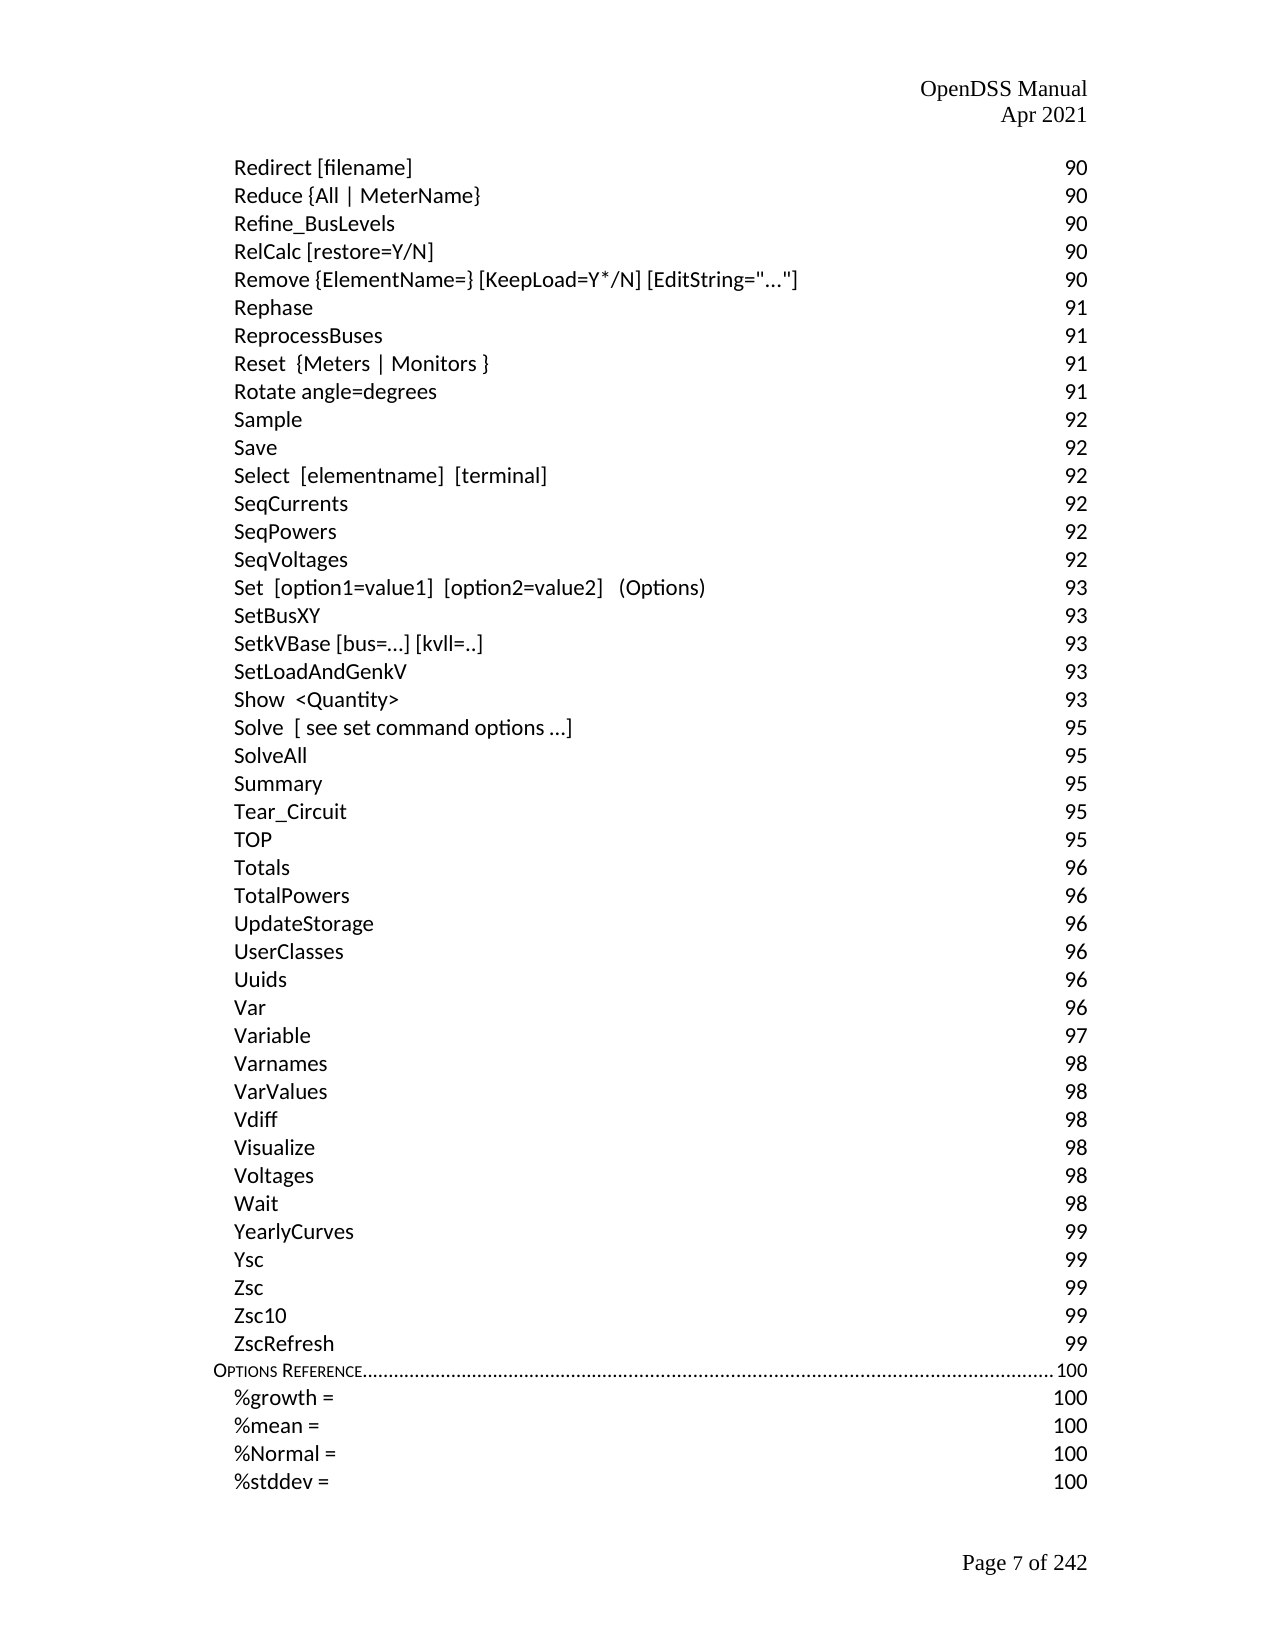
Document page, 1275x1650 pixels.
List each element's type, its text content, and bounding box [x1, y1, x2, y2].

text Rephase 91 [234, 293, 1087, 321]
text SetLoadAndGenkV 93 [234, 657, 1087, 685]
text ZscRefresh 99 [234, 1329, 1087, 1358]
text Refine_BusLevels 90 [234, 209, 1087, 237]
text VarValues 98 [234, 1077, 1087, 1105]
text YearlyCurves 99 [234, 1217, 1087, 1246]
text Ysc 99 [234, 1246, 1087, 1273]
text Sample 92 [234, 405, 1087, 433]
text Zsc 99 [234, 1273, 1087, 1302]
text SeqCurrents 92 [234, 489, 1087, 517]
text SolveAll 95 [234, 741, 1087, 769]
text %stddev = 100 [234, 1467, 1087, 1495]
text Show <Quantity> 93 [234, 685, 1087, 713]
text %Normal = 100 [234, 1439, 1087, 1467]
text Vdiff 98 [234, 1105, 1087, 1133]
text RelCalc [restore=Y/N] 90 [234, 237, 1087, 265]
text SetkVBase [bus=…] [kvll=..] 93 [234, 629, 1087, 657]
text Save 92 [234, 433, 1087, 461]
text Select [elementname] [terminal] 92 [234, 461, 1087, 489]
text Rotate angle=degrees 91 [234, 377, 1087, 405]
text SeqVoltages 92 [234, 545, 1087, 573]
text Visualize 98 [234, 1133, 1087, 1161]
text %mean = 100 [234, 1411, 1087, 1439]
text SeqPowers 92 [234, 517, 1087, 545]
text Uuids 96 [234, 965, 1087, 993]
text Set [option1=value1] [option2=value2] (Options) 93 [234, 573, 1087, 601]
text Varnames 98 [234, 1049, 1087, 1077]
text Reset {Meters | Monitors } 91 [234, 349, 1087, 377]
text Redirect [filename] 90 [234, 153, 1087, 181]
text Variable 97 [234, 1021, 1087, 1049]
text SetBusXY 93 [234, 601, 1087, 629]
text Remove {ElementName=} [KeepLoad=Y*/N] [EditString="..."] 90 [234, 265, 1087, 293]
text UserClasses 96 [234, 937, 1087, 965]
text %growth = 100 [234, 1383, 1087, 1411]
text Solve [ see set command options …] 95 [234, 713, 1087, 741]
text Zsc10 99 [234, 1302, 1087, 1329]
text TOP 95 [234, 825, 1087, 853]
text Tear_Circuit 95 [234, 797, 1087, 825]
text Voltages 98 [234, 1161, 1087, 1189]
text ReprocessBuses 91 [234, 321, 1087, 349]
text Options Reference 100 [213, 1358, 1087, 1383]
text Reduce {All | MeterName} 90 [234, 181, 1087, 209]
text Wait 98 [234, 1189, 1087, 1217]
text Summary 95 [234, 769, 1087, 797]
text Var 96 [234, 993, 1087, 1021]
text UpdateStorage 96 [234, 909, 1087, 937]
text Totals 96 [234, 853, 1087, 881]
text TotalPowers 96 [234, 881, 1087, 909]
